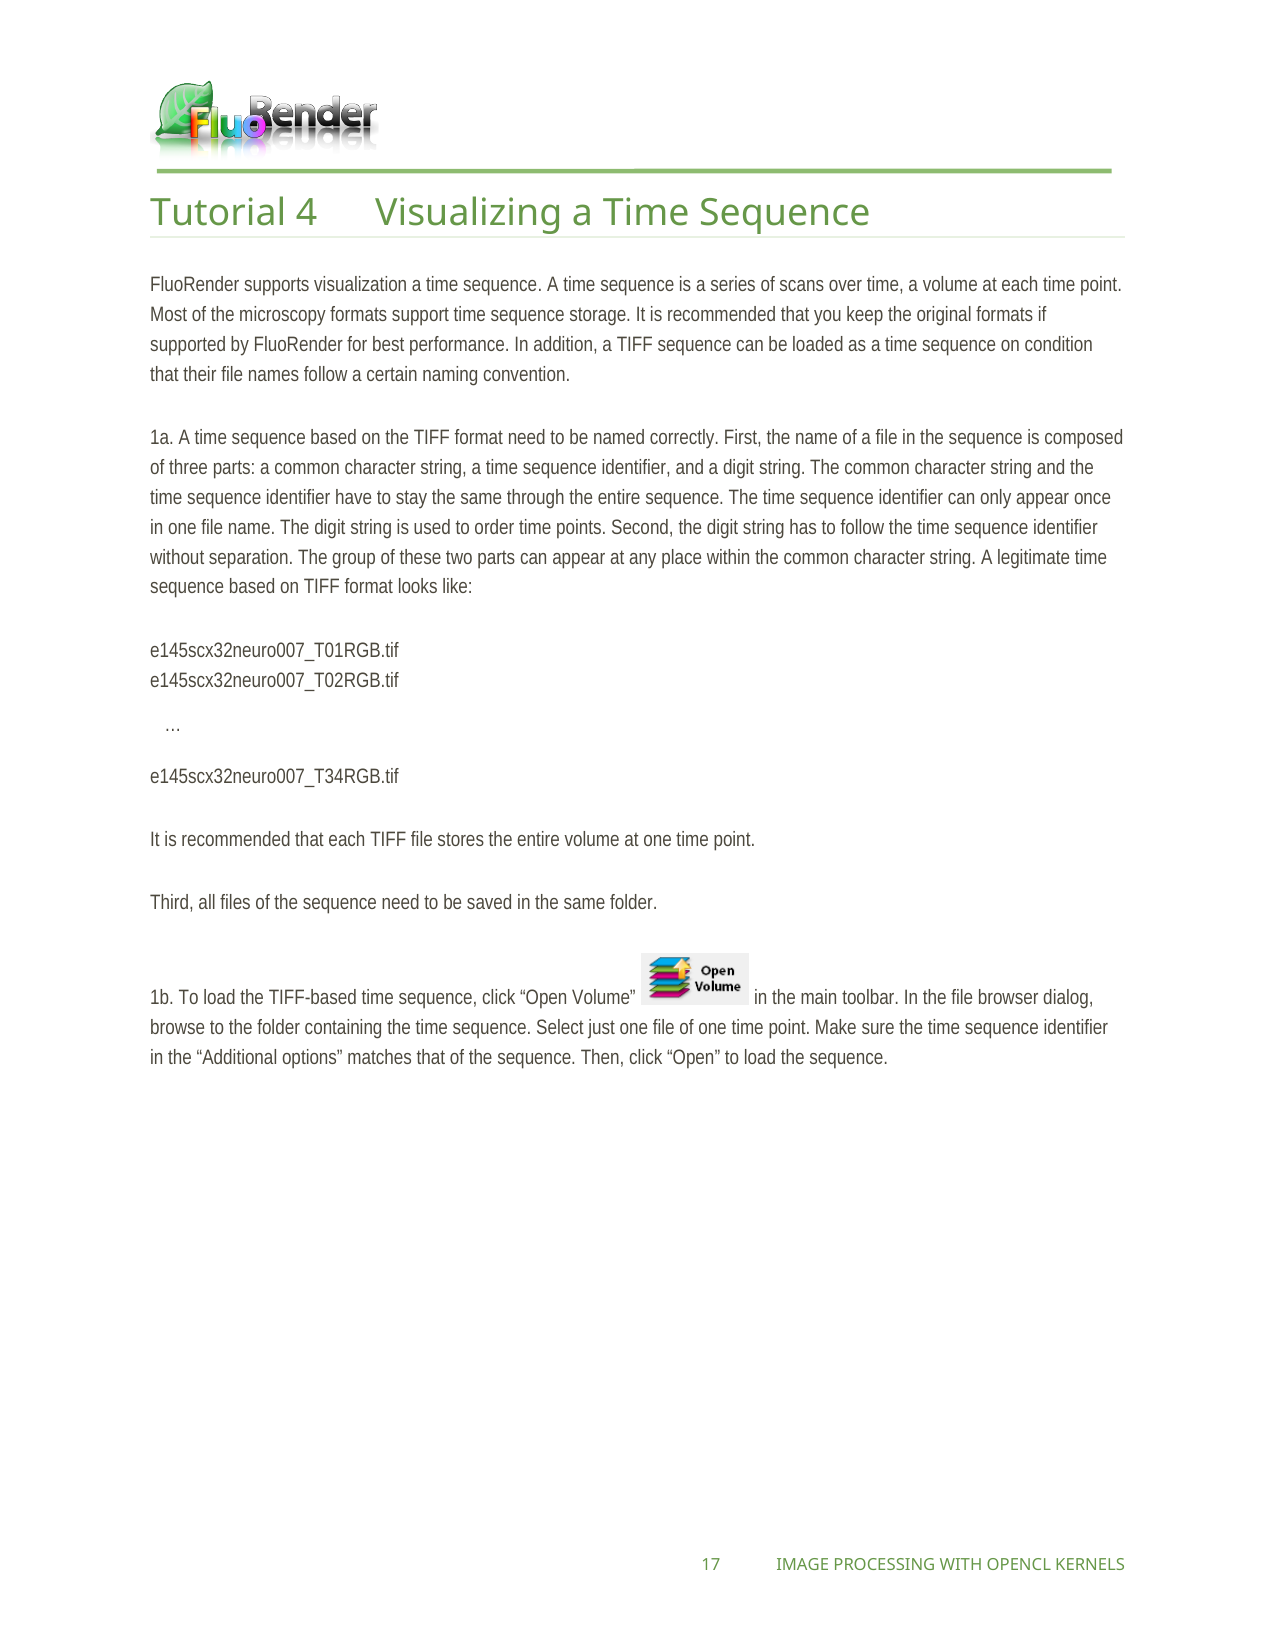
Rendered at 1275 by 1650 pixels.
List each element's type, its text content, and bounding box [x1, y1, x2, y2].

text 1b. To load the TIFF-based time sequence, click “Open Volume” in the main toolbar. In the file browser dialog, browse to the folder containing the time sequence. Select just one file of one time point. Make sure the time sequence identifier in the “Additional options” matches that of the sequence. Then, click “Open” to load the sequence. [150, 953, 1125, 1069]
text Third, all files of the sequence need to be saved in the same folder. [150, 890, 1125, 914]
text e145scx32neuro007_T34RGB.tif [150, 697, 1125, 788]
text It is recommended that each TIFF file stores the entire volume at one time point. [150, 827, 1125, 851]
text e145scx32neuro007_T01RGB.tif [150, 638, 1125, 662]
text FluoRender supports visualization a time sequence. A time sequence is a series of scans over time, a volume at each time point. Most of the microscopy formats support time sequence storage. It is recommended that you keep the original formats if supported by FluoRender for best performance. In addition, a TIFF sequence can be loaded as a time sequence on condition that their file names follow a certain naming convention. [150, 272, 1125, 386]
picture [150, 75, 379, 162]
subtitle Visualizing a Time Sequence [150, 185, 1125, 236]
picture [641, 953, 749, 1005]
text 1a. A time sequence based on the TIFF format need to be named correctly. First, the name of a file in the sequence is composed of three parts: a common character string, a time sequence identifier, and a digit string. The common character string and the time sequence identifier have to stay the same through the entire sequence. The time sequence identifier can only appear once in one file name. The digit string is used to order time points. Second, the digit string has to follow the time sequence identifier without separation. The group of these two parts can appear at any place within the common character string. A legitimate time sequence based on TIFF format looks like: [150, 425, 1125, 598]
text e145scx32neuro007_T02RGB.tif [150, 668, 1125, 692]
